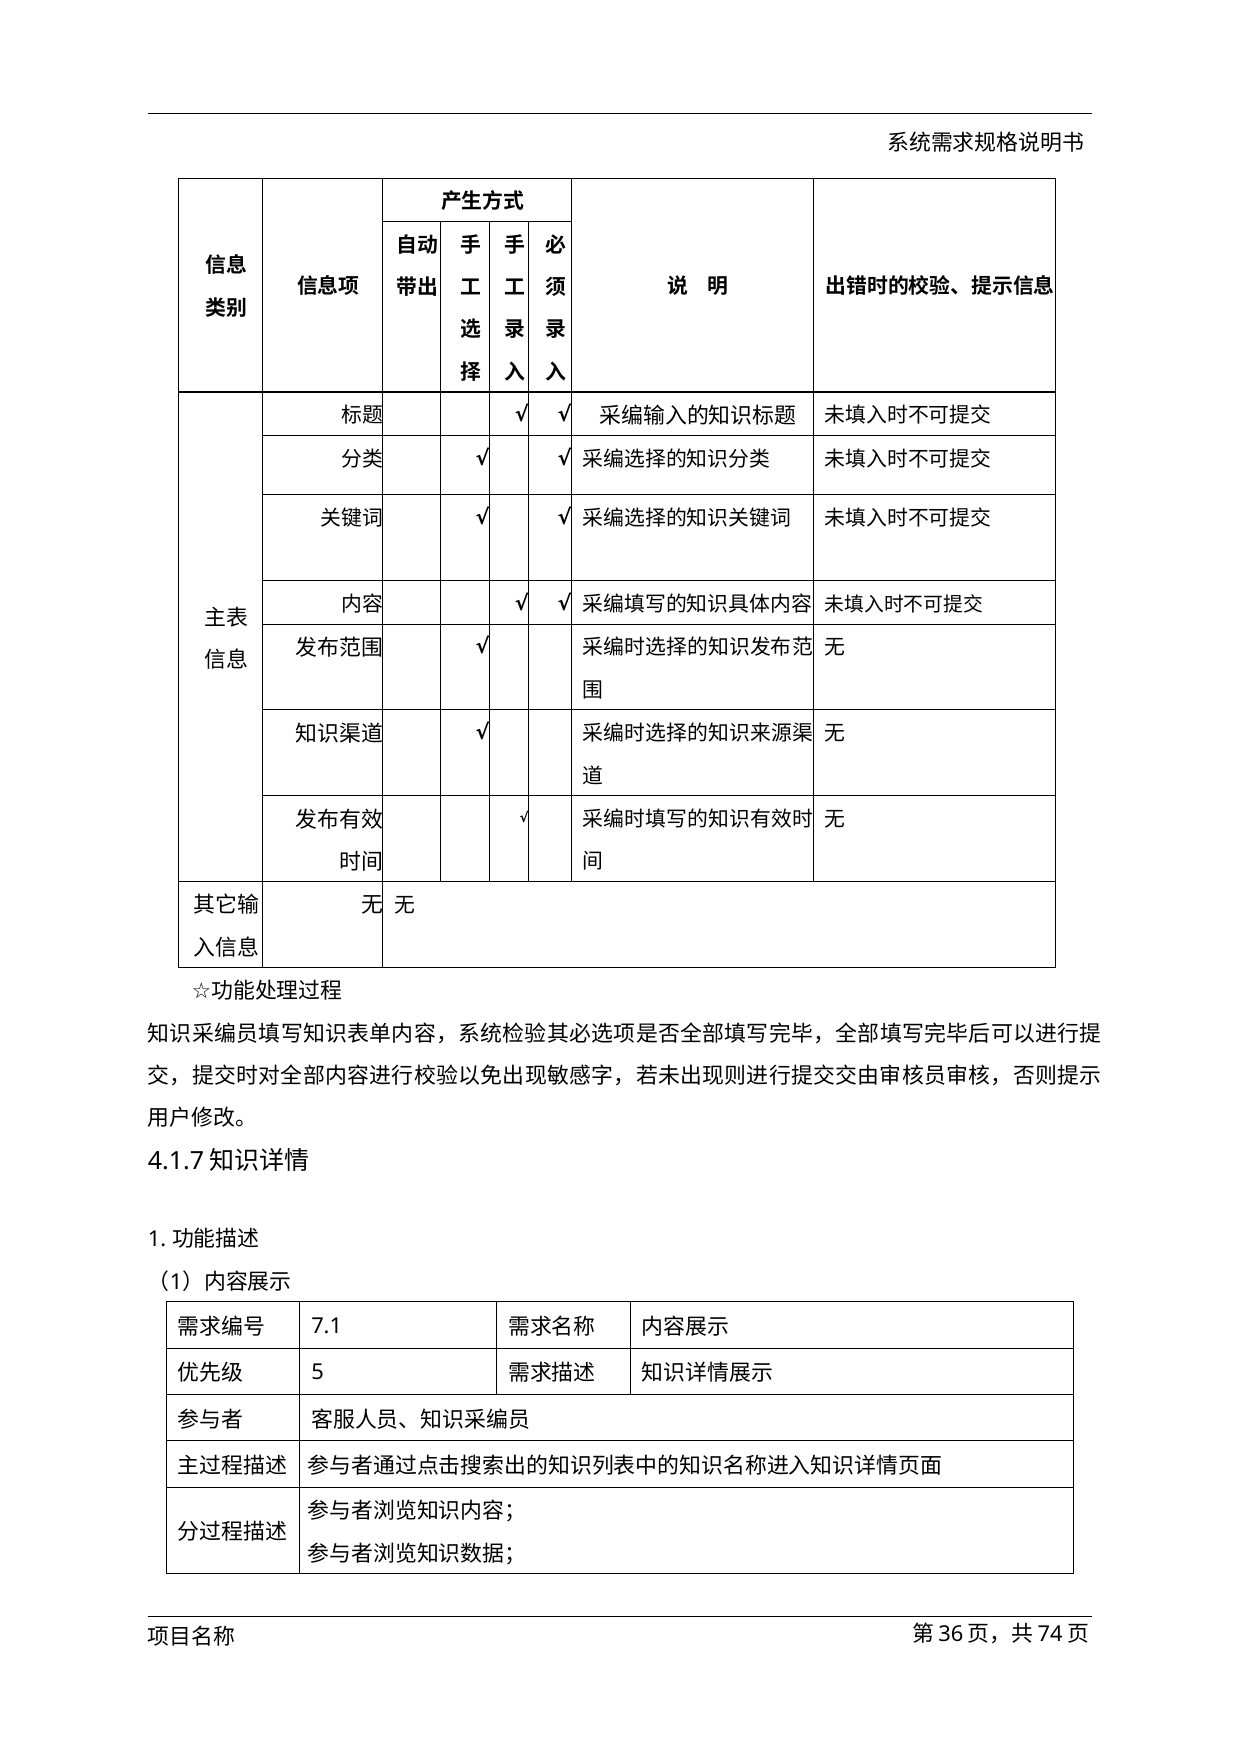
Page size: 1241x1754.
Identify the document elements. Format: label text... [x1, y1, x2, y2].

table_header 产生方式 [383, 179, 571, 221]
table_header 出错时的校验、提示信息 [814, 179, 1055, 391]
table_cell [529, 710, 571, 795]
table_header 信息 类别 [179, 179, 262, 391]
table_cell √ [490, 393, 528, 435]
table_cell 采编填写的知识具体内容 [572, 581, 813, 623]
table_cell √ [441, 625, 489, 709]
table_cell 无 [814, 625, 1055, 709]
table_header 需求编号 [167, 1302, 299, 1347]
table_cell 客服人员、知识采编员 [300, 1395, 1073, 1440]
table_cell 采编选择的知识关键词 [572, 495, 813, 580]
table_cell [529, 625, 571, 709]
table_cell 无 [263, 882, 382, 967]
table_cell √ [490, 581, 528, 623]
table_cell 主过程描述 [167, 1441, 299, 1487]
table_cell √ [441, 495, 489, 580]
table_cell 参与者浏览知识内容； 参与者浏览知识数据； [300, 1488, 1073, 1573]
table_cell [383, 495, 440, 580]
table_cell [441, 796, 489, 881]
table_cell 关键词 [263, 495, 382, 580]
table_cell √ [529, 581, 571, 623]
table_cell 采编选择的知识分类 [572, 436, 813, 494]
table_cell 主表 信息 [179, 393, 262, 881]
table_cell [529, 796, 571, 881]
table_cell 无 [383, 882, 1055, 967]
table_cell 内容 [263, 581, 382, 623]
table_cell [441, 581, 489, 623]
table_cell 采编时填写的知识有效时间 [572, 796, 813, 881]
text 1. 功能描述 [148, 1216, 1104, 1258]
table_cell [383, 796, 440, 881]
table_cell 优先级 [167, 1349, 299, 1394]
table_header 信息项 [263, 179, 382, 391]
table_cell 其它输入信息 [179, 882, 262, 967]
table_cell 参与者通过点击搜索出的知识列表中的知识名称进入知识详情页面 [300, 1441, 1073, 1487]
table_cell [490, 495, 528, 580]
subtitle 4.1.7知识详情 [148, 1137, 1104, 1180]
table_cell [383, 710, 440, 795]
table_cell [441, 393, 489, 435]
table_header 需求名称 [497, 1302, 630, 1347]
table_cell 自动带出 [383, 222, 440, 391]
table_cell 采编输入的知识标题 [572, 393, 813, 435]
table_cell 未填入时不可提交 [814, 581, 1055, 623]
table_cell 未填入时不可提交 [814, 436, 1055, 494]
table_cell 发布范围 [263, 625, 382, 709]
table_header 内容展示 [631, 1302, 1073, 1347]
table_cell 必须录入 [529, 222, 571, 391]
table_cell [490, 625, 528, 709]
table_cell 无 [814, 710, 1055, 795]
table_cell 知识详情展示 [631, 1349, 1073, 1394]
table_cell √ [529, 393, 571, 435]
table_cell 采编时选择的知识来源渠道 [572, 710, 813, 795]
table_cell 发布有效时间 [263, 796, 382, 881]
table_cell [383, 393, 440, 435]
table_cell 需求描述 [497, 1349, 630, 1394]
table_cell [490, 710, 528, 795]
table_cell [383, 625, 440, 709]
table_cell 5 [300, 1349, 496, 1394]
table_cell 采编时选择的知识发布范围 [572, 625, 813, 709]
table_header 7.1 [300, 1302, 496, 1347]
table_cell [383, 581, 440, 623]
table_cell √ [441, 436, 489, 494]
table_cell 知识渠道 [263, 710, 382, 795]
table_cell √ [529, 495, 571, 580]
table_cell [383, 436, 440, 494]
text 知识采编员填写知识表单内容，系统检验其必选项是否全部填写完毕，全部填写完毕后可以进行提交，提交时对全部内容进行校验以免出现敏感字，若未出现则进行提交交由审核员审核，否则提示用户修改。 [148, 1010, 1104, 1137]
text ☆功能处理过程 [148, 968, 1104, 1010]
table_cell 未填入时不可提交 [814, 393, 1055, 435]
table_cell 手工录入 [490, 222, 528, 391]
table_cell √ [441, 710, 489, 795]
table_cell 参与者 [167, 1395, 299, 1440]
table_cell √ [529, 436, 571, 494]
text （1）内容展示 [148, 1258, 1104, 1301]
table_header 说 明 [572, 179, 813, 391]
table_cell 手工选择 [441, 222, 489, 391]
table_cell 分过程描述 [167, 1488, 299, 1573]
table_cell 标题 [263, 393, 382, 435]
table_cell [490, 436, 528, 494]
table_cell 分类 [263, 436, 382, 494]
table_cell 未填入时不可提交 [814, 495, 1055, 580]
table_cell 无 [814, 796, 1055, 881]
table_cell √ [490, 796, 528, 881]
